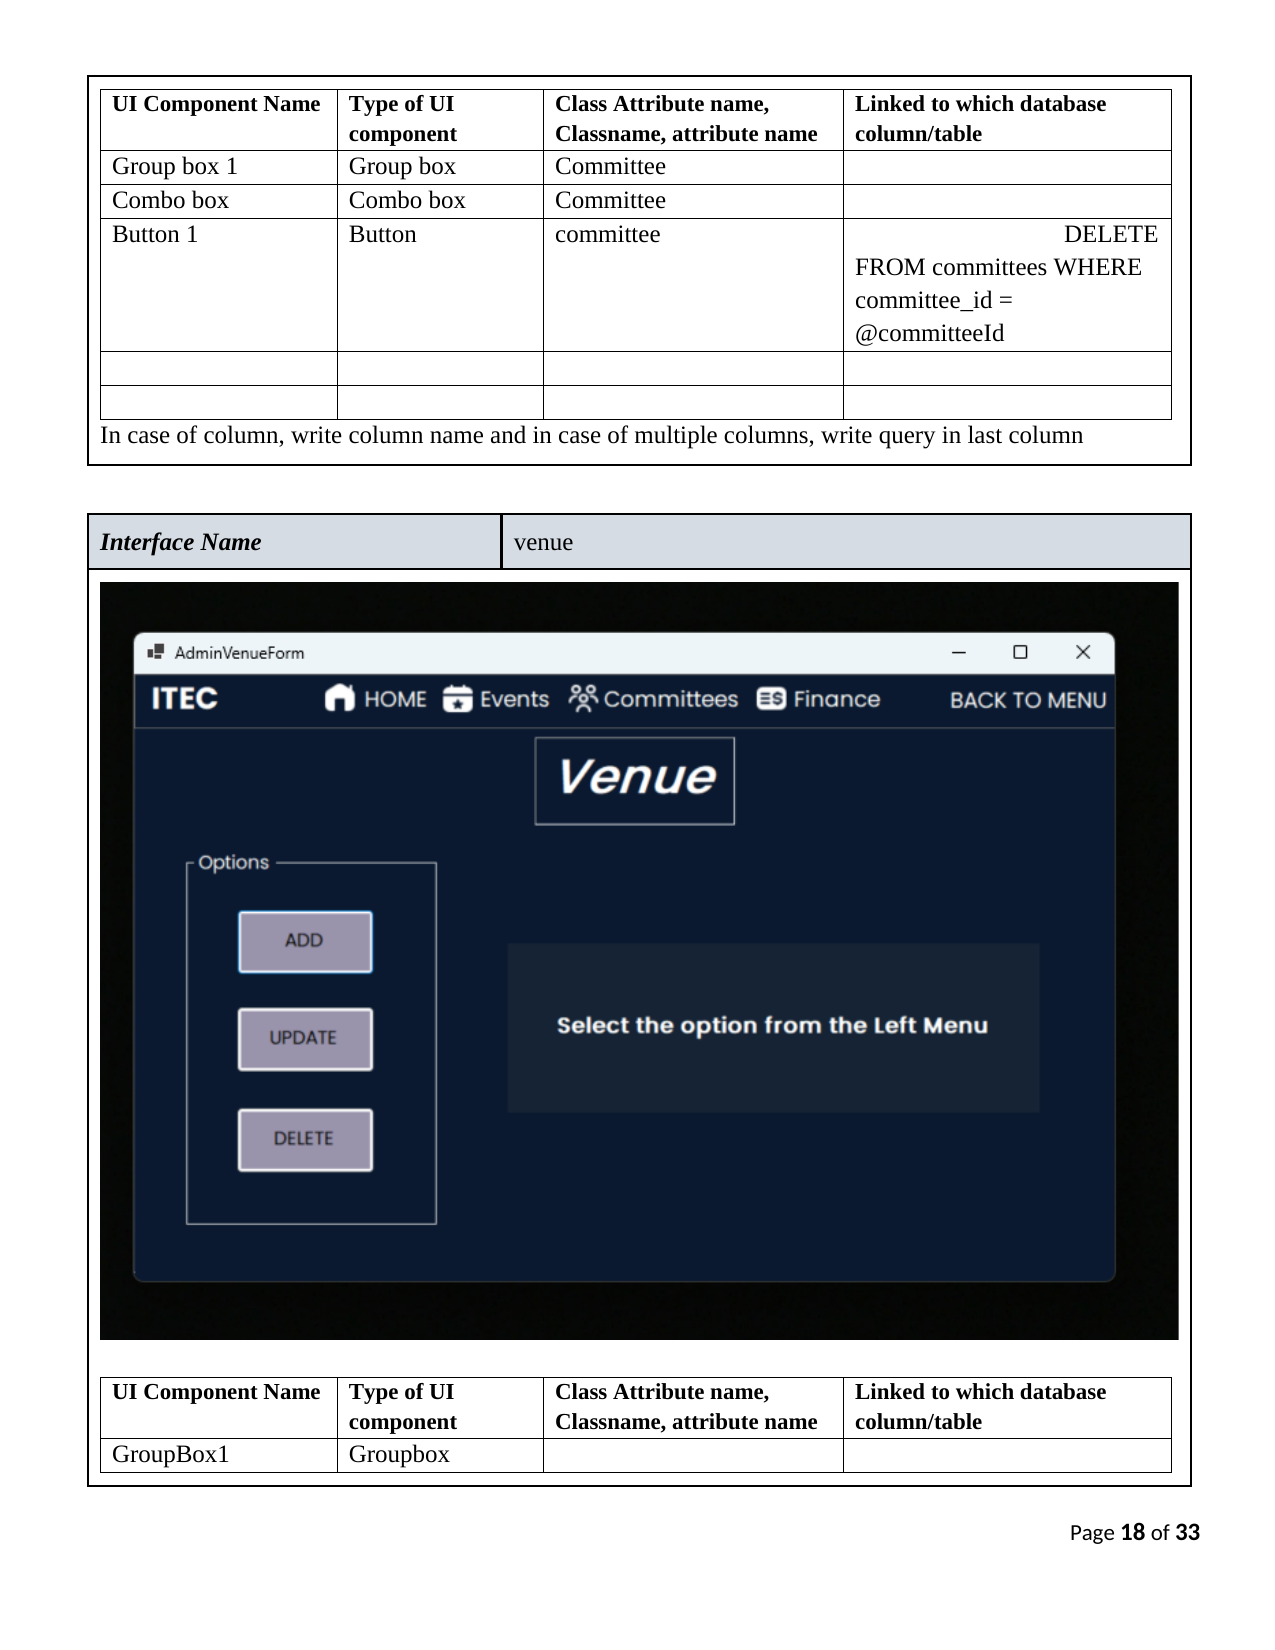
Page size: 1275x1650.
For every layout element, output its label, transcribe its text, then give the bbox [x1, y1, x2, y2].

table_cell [89, 570, 1190, 1485]
picture [100, 582, 1179, 1340]
table_header venue [503, 515, 1190, 568]
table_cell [89, 77, 1190, 464]
table_header Interface Name [89, 515, 500, 568]
